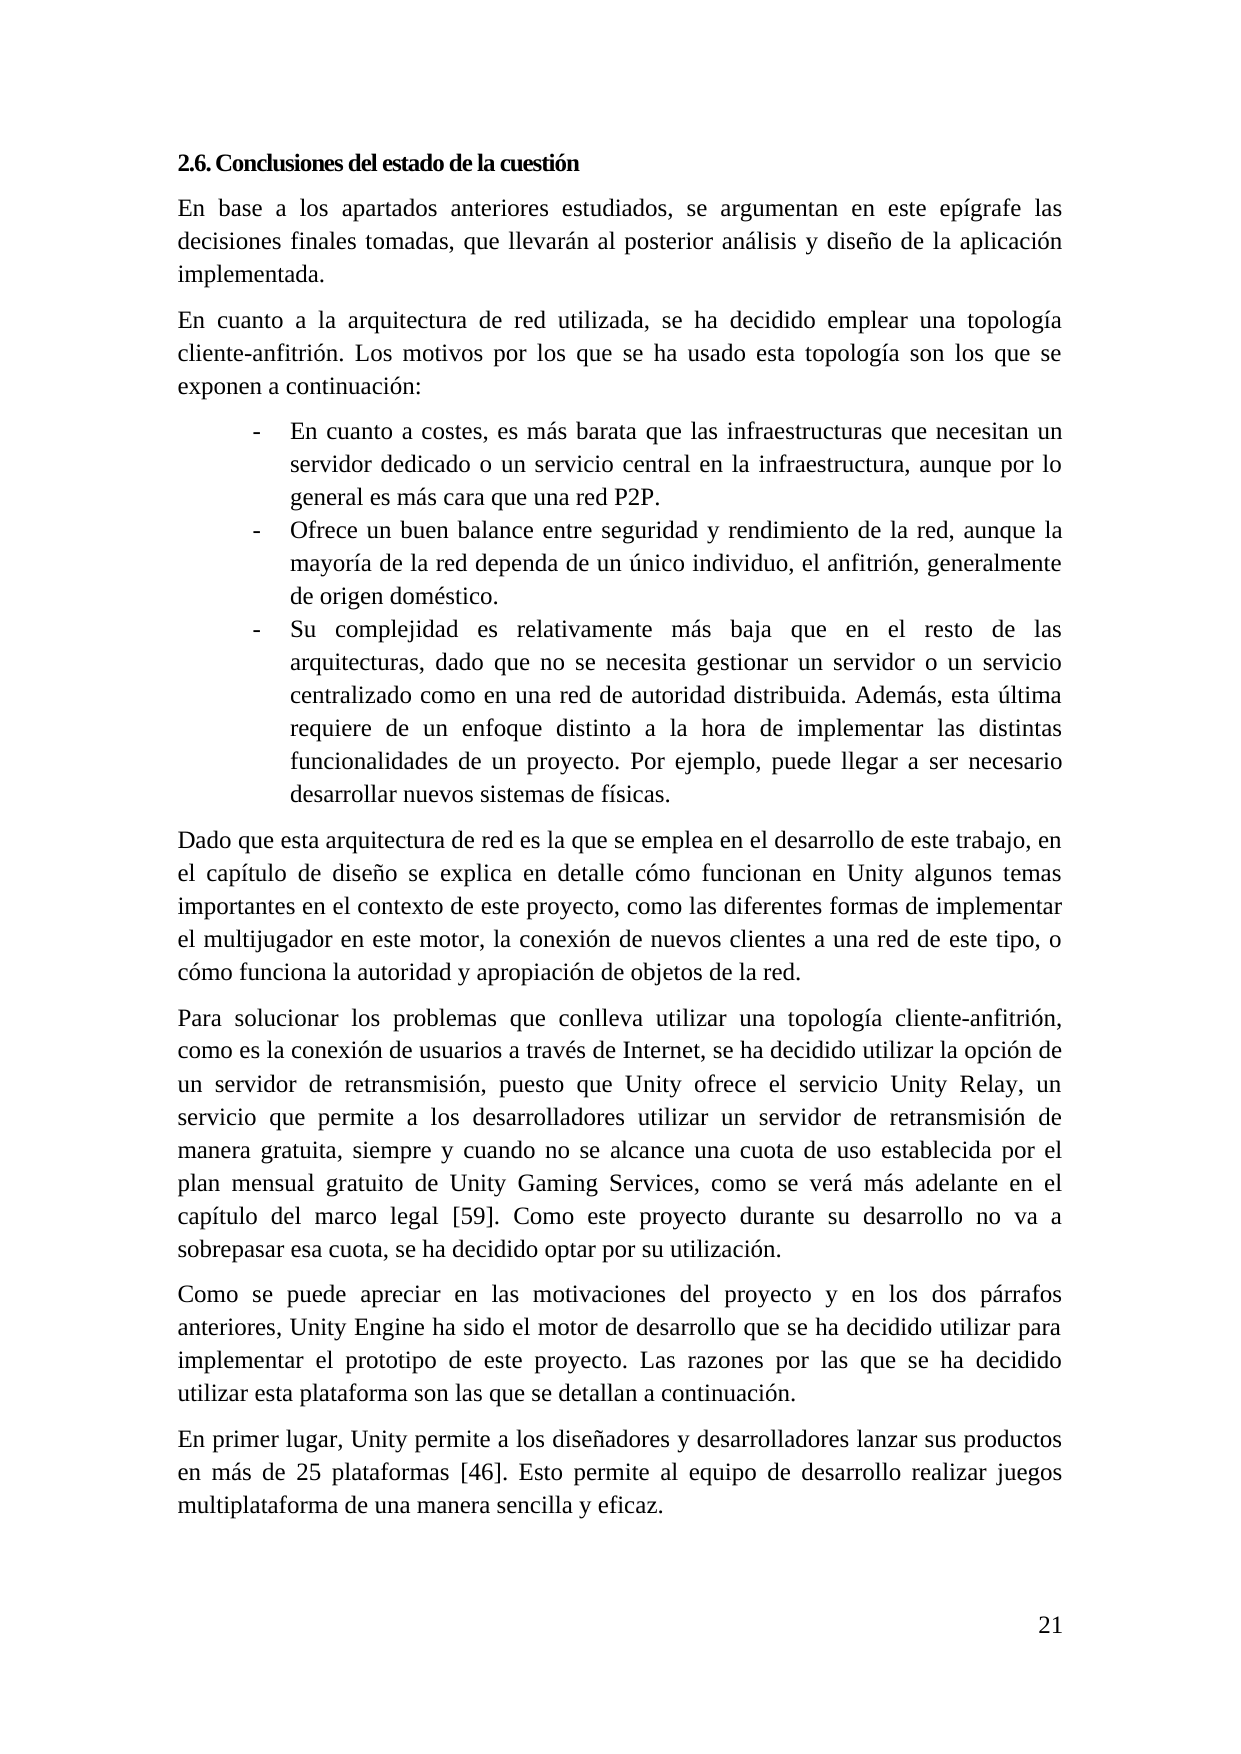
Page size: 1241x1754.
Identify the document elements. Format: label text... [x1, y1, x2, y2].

text En cuanto a la arquitectura de red utilizada, se ha decidido emplear una topología cliente-anfitrión. Los motivos por los que se ha usado esta topología son los que se exponen a continuación: [177, 305, 1063, 399]
text Como se puede apreciar en las motivaciones del proyecto y en los dos párrafos anteriores, Unity Engine ha sido el motor de desarrollo que se ha decidido utilizar para implementar el prototipo de este proyecto. Las razones por las que se ha decidido utilizar esta plataforma son las que se detallan a continuación. [177, 1279, 1063, 1407]
text Dado que esta arquitectura de red es la que se emplea en el desarrollo de este trabajo, en el capítulo de diseño se explica en detalle cómo funcionan en Unity algunos temas importantes en el contexto de este proyecto, como las diferentes formas de implementar el multijugador en este motor, la conexión de nuevos clientes a una red de este tipo, o cómo funciona la autoridad y apropiación de objetos de la red. [177, 825, 1063, 986]
text En primer lugar, Unity permite a los diseñadores y desarrolladores lanzar sus productos en más de 25 plataformas [46]. Esto permite al equipo de desarrollo realizar juegos multiplataforma de una manera sencilla y eficaz. [177, 1424, 1063, 1519]
list Su complejidad es relativamente más baja que en el resto de las arquitecturas, dado que no se necesita gestionar un servidor o un servicio centralizado como en una red de autoridad distribuida. Además, esta última requiere de un enfoque distinto a la hora de implementar las distintas funcionalidades de un proyecto. Por ejemplo, puede llegar a ser necesario desarrollar nuevos sistemas de físicas. [252, 614, 1063, 808]
list En cuanto a costes, es más barata que las infraestructuras que necesitan un servidor dedicado o un servicio central en la infraestructura, aunque por lo general es más cara que una red P2P. [252, 416, 1063, 511]
text Para solucionar los problemas que conlleva utilizar una topología cliente-anfitrión, como es la conexión de usuarios a través de Internet, se ha decidido utilizar la opción de un servidor de retransmisión, puesto que Unity ofrece el servicio Unity Relay, un servicio que permite a los desarrolladores utilizar un servidor de retransmisión de manera gratuita, siempre y cuando no se alcance una cuota de uso establecida por el plan mensual gratuito de Unity Gaming Services, como se verá más adelante en el capítulo del marco legal [59]. Como este proyecto durante su desarrollo no va a sobrepasar esa cuota, se ha decidido optar por su utilización. [177, 1003, 1063, 1262]
text En base a los apartados anteriores estudiados, se argumentan en este epígrafe las decisiones finales tomadas, que llevarán al posterior análisis y diseño de la aplicación implementada. [177, 193, 1063, 288]
list Conclusiones del estado de la cuestión [177, 148, 1063, 176]
list Ofrece un buen balance entre seguridad y rendimiento de la red, aunque la mayoría de la red dependa de un único individuo, el anfitrión, generalmente de origen doméstico. [252, 515, 1063, 610]
